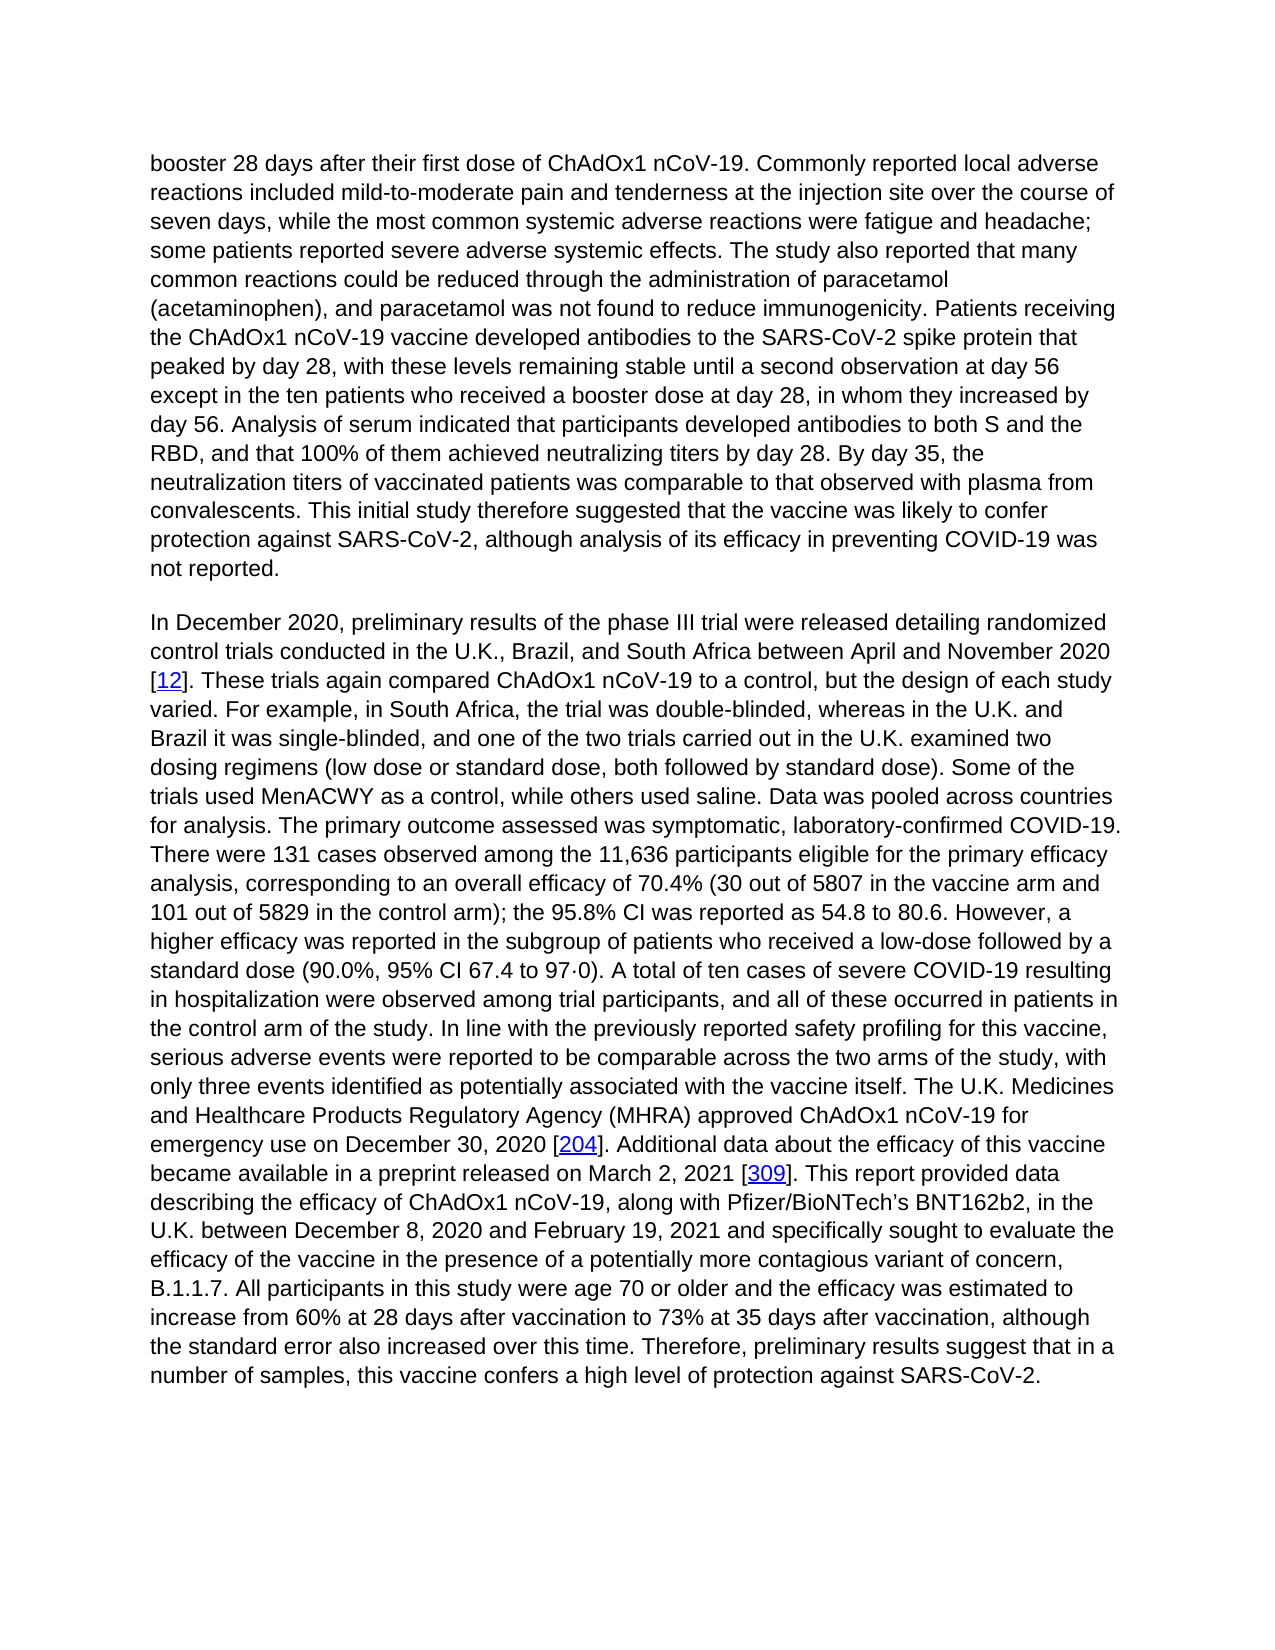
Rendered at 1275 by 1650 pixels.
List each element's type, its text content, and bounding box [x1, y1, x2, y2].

text In December 2020, preliminary results of the phase III trial were released detailing randomized control trials conducted in the U.K., Brazil, and South Africa between April and November 2020 [12]. These trials again compared ChAdOx1 nCoV-19 to a control, but the design of each study varied. For example, in South Africa, the trial was double-blinded, whereas in the U.K. and Brazil it was single-blinded, and one of the two trials carried out in the U.K. examined two dosing regimens (low dose or standard dose, both followed by standard dose). Some of the trials used MenACWY as a control, while others used saline. Data was pooled across countries for analysis. The primary outcome assessed was symptomatic, laboratory-confirmed COVID-19. There were 131 cases observed among the 11,636 participants eligible for the primary efficacy analysis, corresponding to an overall efficacy of 70.4% (30 out of 5807 in the vaccine arm and 101 out of 5829 in the control arm); the 95.8% CI was reported as 54.8 to 80.6. However, a higher efficacy was reported in the subgroup of patients who received a low-dose followed by a standard dose (90.0%, 95% CI 67.4 to 97·0). A total of ten cases of severe COVID-19 resulting in hospitalization were observed among trial participants, and all of these occurred in patients in the control arm of the study. In line with the previously reported safety profiling for this vaccine, serious adverse events were reported to be comparable across the two arms of the study, with only three events identified as potentially associated with the vaccine itself. The U.K. Medicines and Healthcare Products Regulatory Agency (MHRA) approved ChAdOx1 nCoV-19 for emergency use on December 30, 2020 [204]. Additional data about the efficacy of this vaccine became available in a preprint released on March 2, 2021 [309]. This report provided data describing the efficacy of ChAdOx1 nCoV-19, along with Pfizer/BioNTech’s BNT162b2, in the U.K. between December 8, 2020 and February 19, 2021 and specifically sought to evaluate the efficacy of the vaccine in the presence of a potentially more contagious variant of concern, B.1.1.7. All participants in this study were age 70 or older and the efficacy was estimated to increase from 60% at 28 days after vaccination to 73% at 35 days after vaccination, although the standard error also increased over this time. Therefore, preliminary results suggest that in a number of samples, this vaccine confers a high level of protection against SARS-CoV-2. [150, 609, 1125, 1389]
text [150, 150, 1125, 582]
